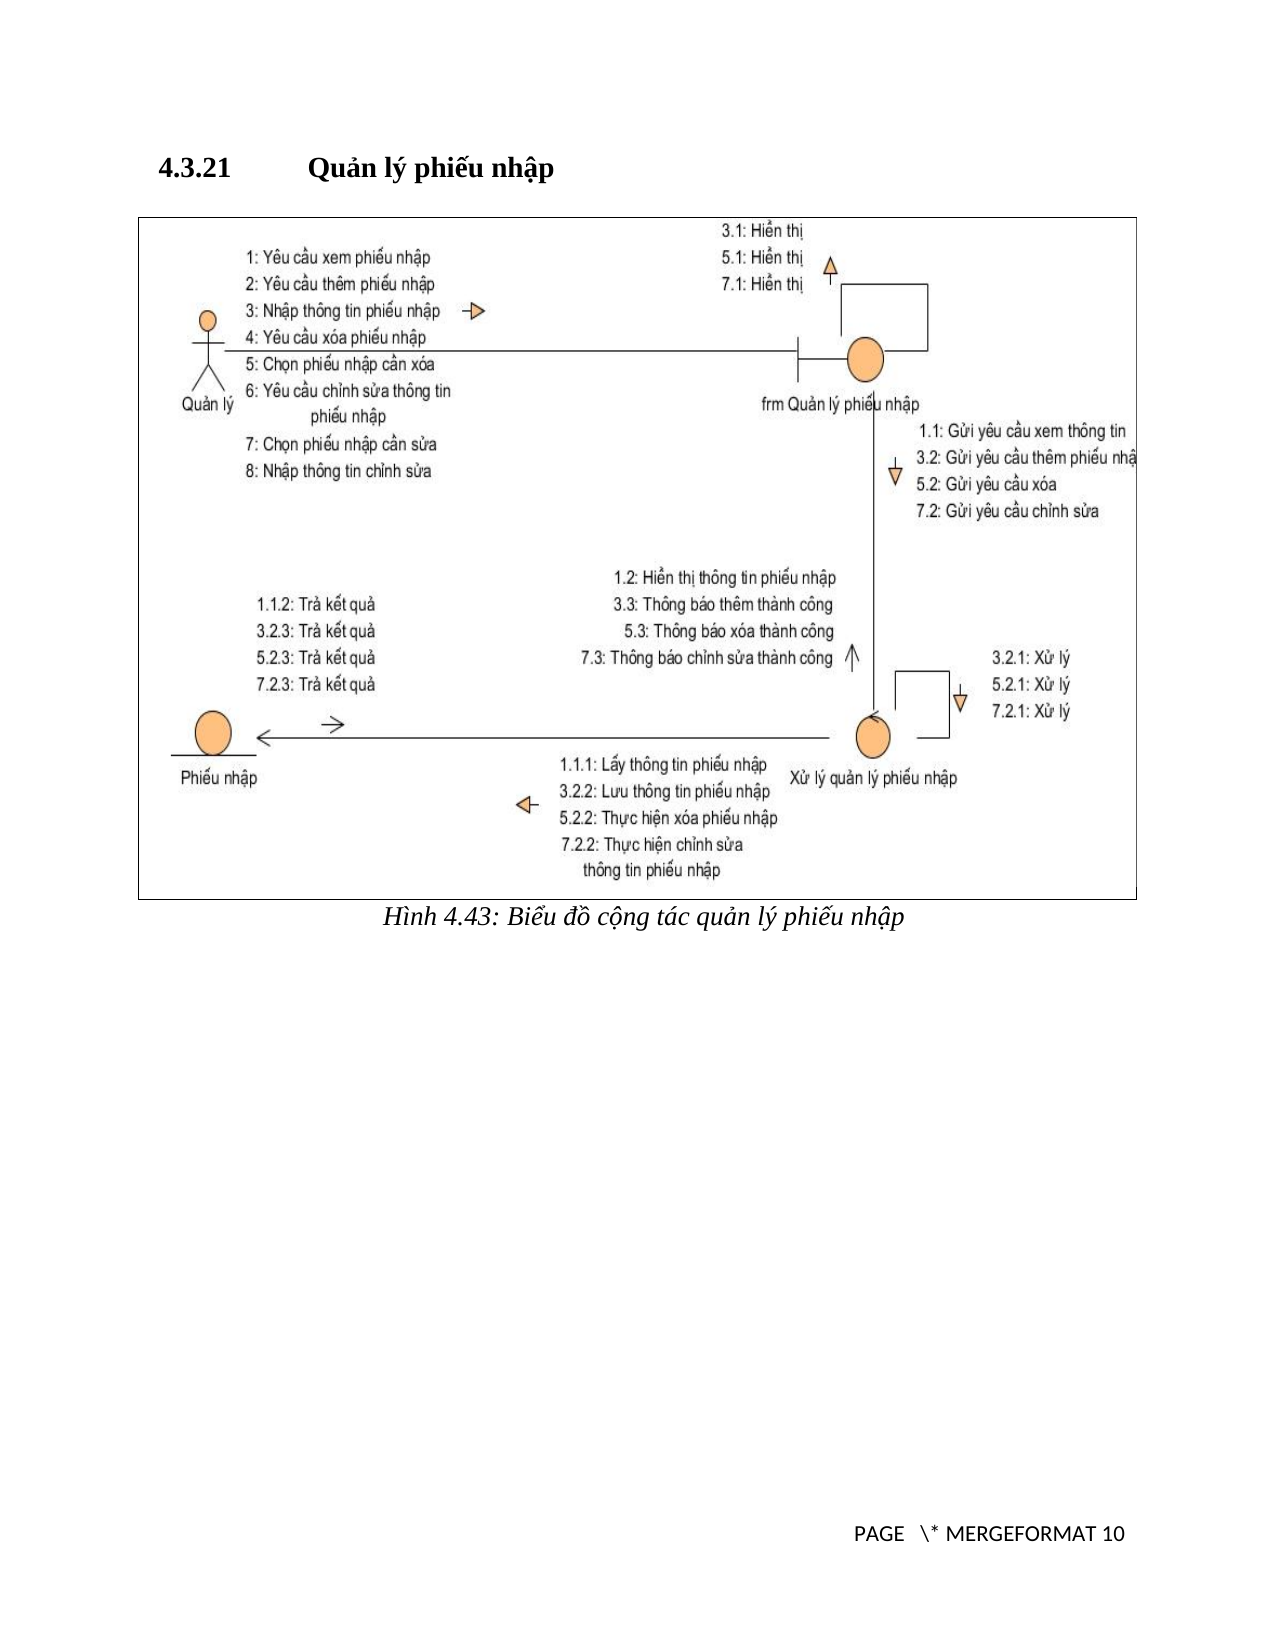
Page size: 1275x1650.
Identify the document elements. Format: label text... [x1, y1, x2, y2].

picture [170, 218, 1137, 887]
list Hình 4.43: Biểu đồ cộng tác quản lý phiếu nhập [162, 900, 1125, 931]
list Quản lý phiếu nhập [158, 150, 1125, 183]
table_header [139, 218, 1136, 899]
